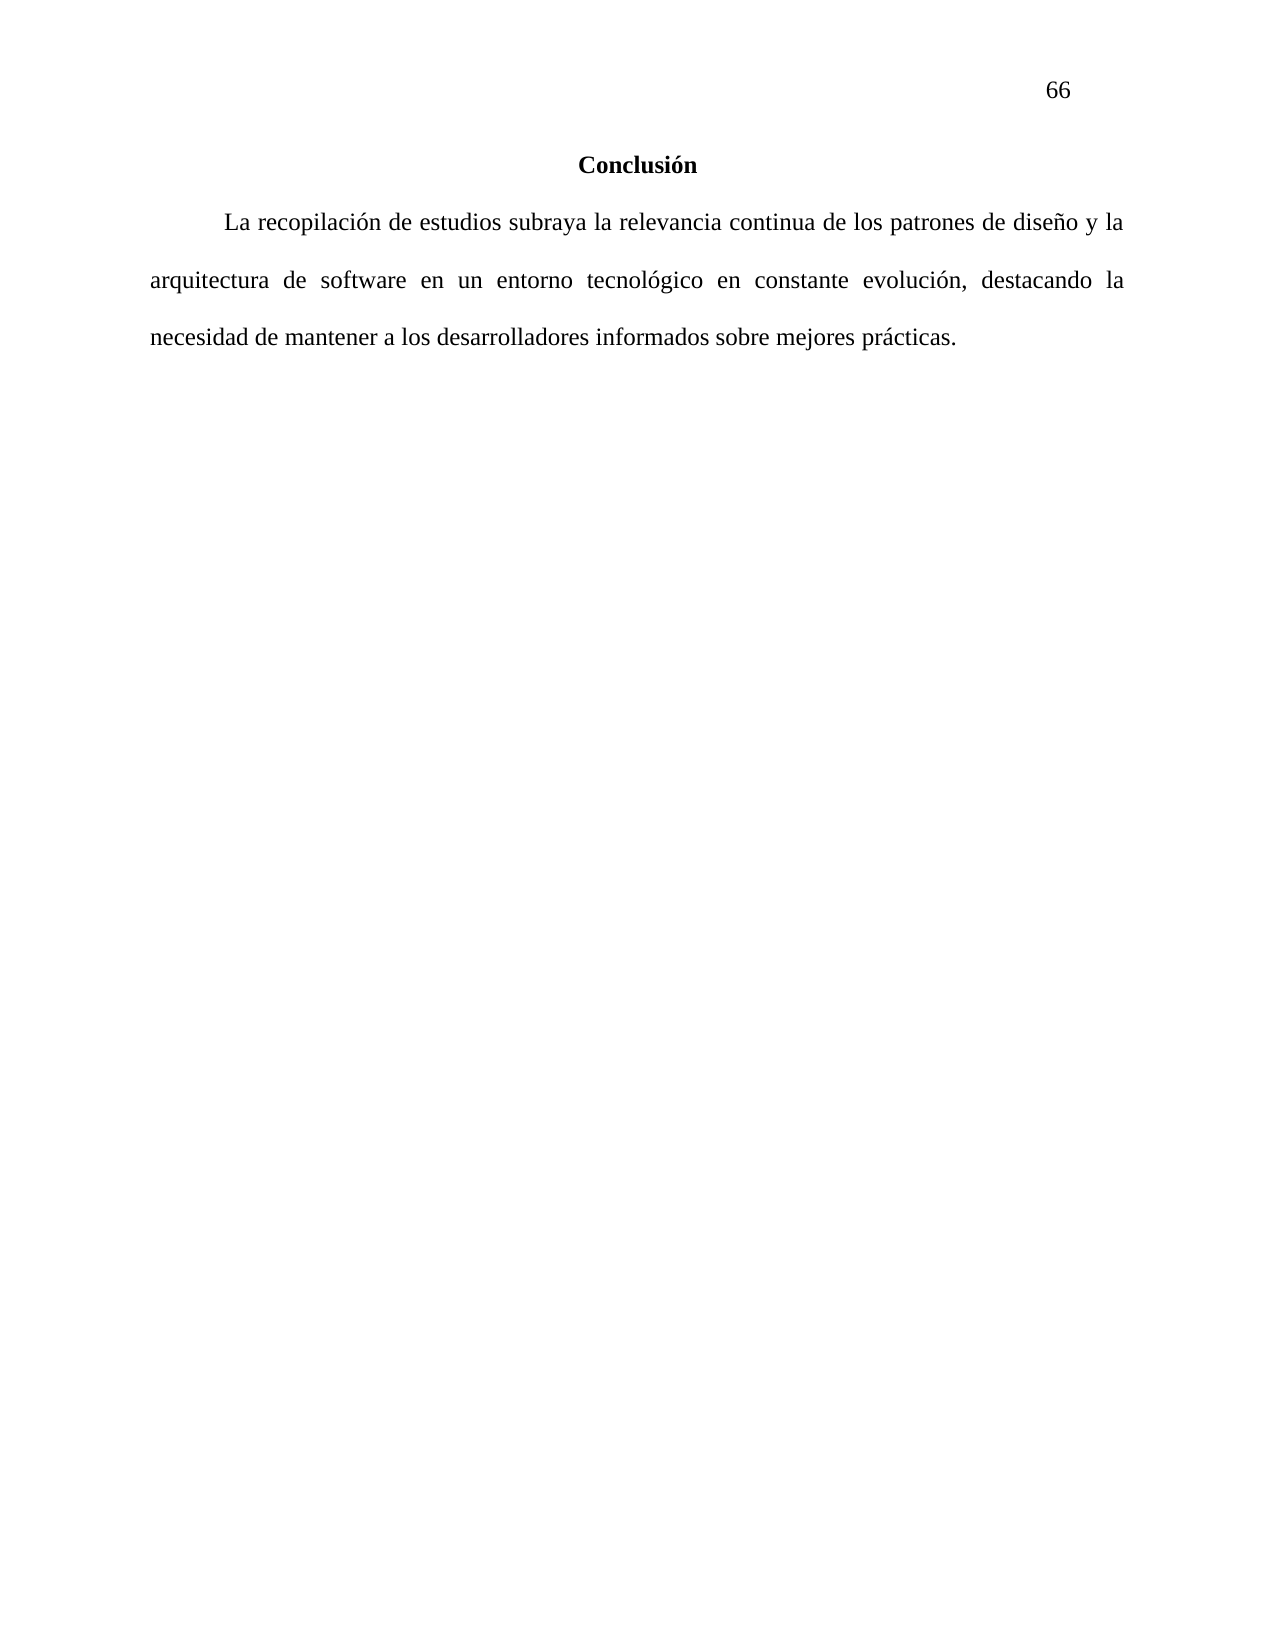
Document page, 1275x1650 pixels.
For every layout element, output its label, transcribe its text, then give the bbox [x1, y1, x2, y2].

text La recopilación de estudios subraya la relevancia continua de los patrones de diseño y la arquitectura de software en un entorno tecnológico en constante evolución, destacando la necesidad de mantener a los desarrolladores informados sobre mejores prácticas. [150, 207, 1125, 351]
subtitle Conclusión [150, 150, 1125, 179]
